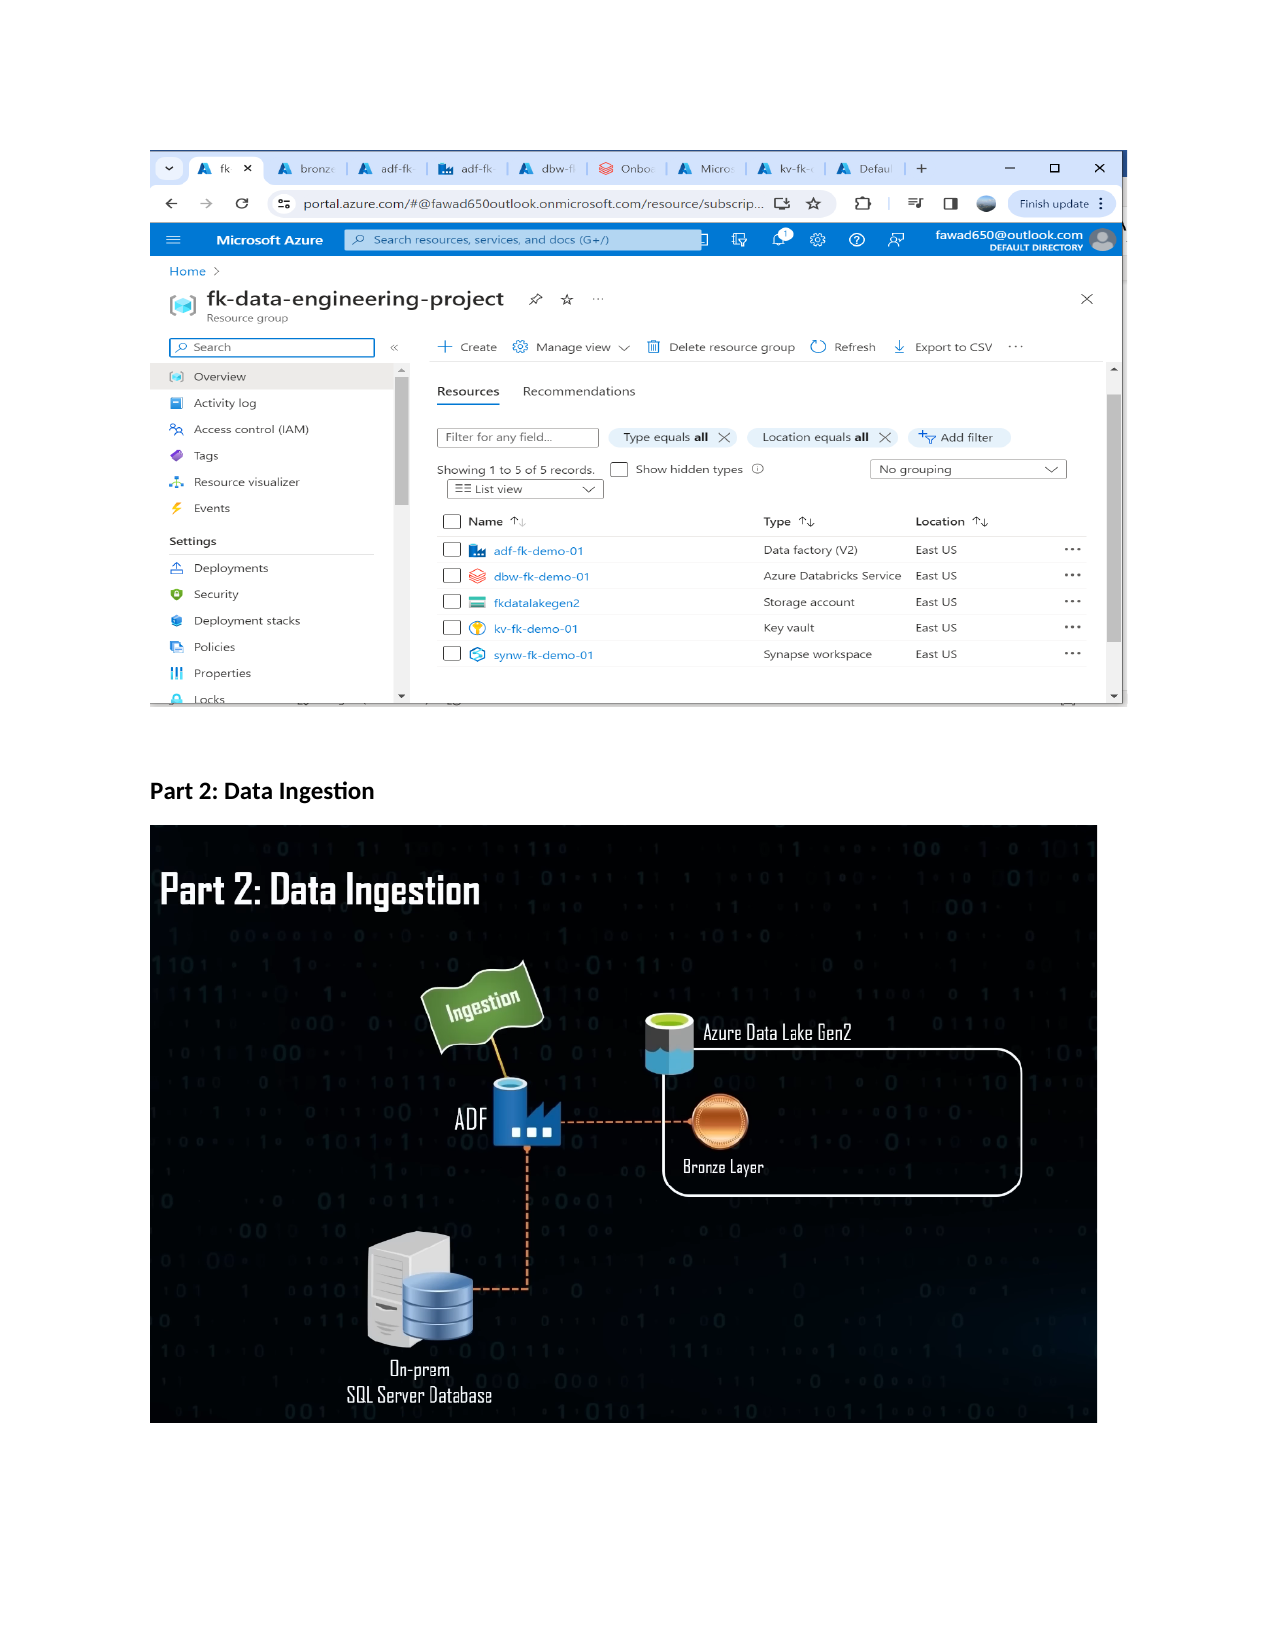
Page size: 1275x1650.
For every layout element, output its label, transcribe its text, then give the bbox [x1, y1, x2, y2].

picture [150, 825, 1098, 1423]
picture [150, 150, 1128, 707]
text Part 2: Data Ingestion [150, 775, 1125, 806]
